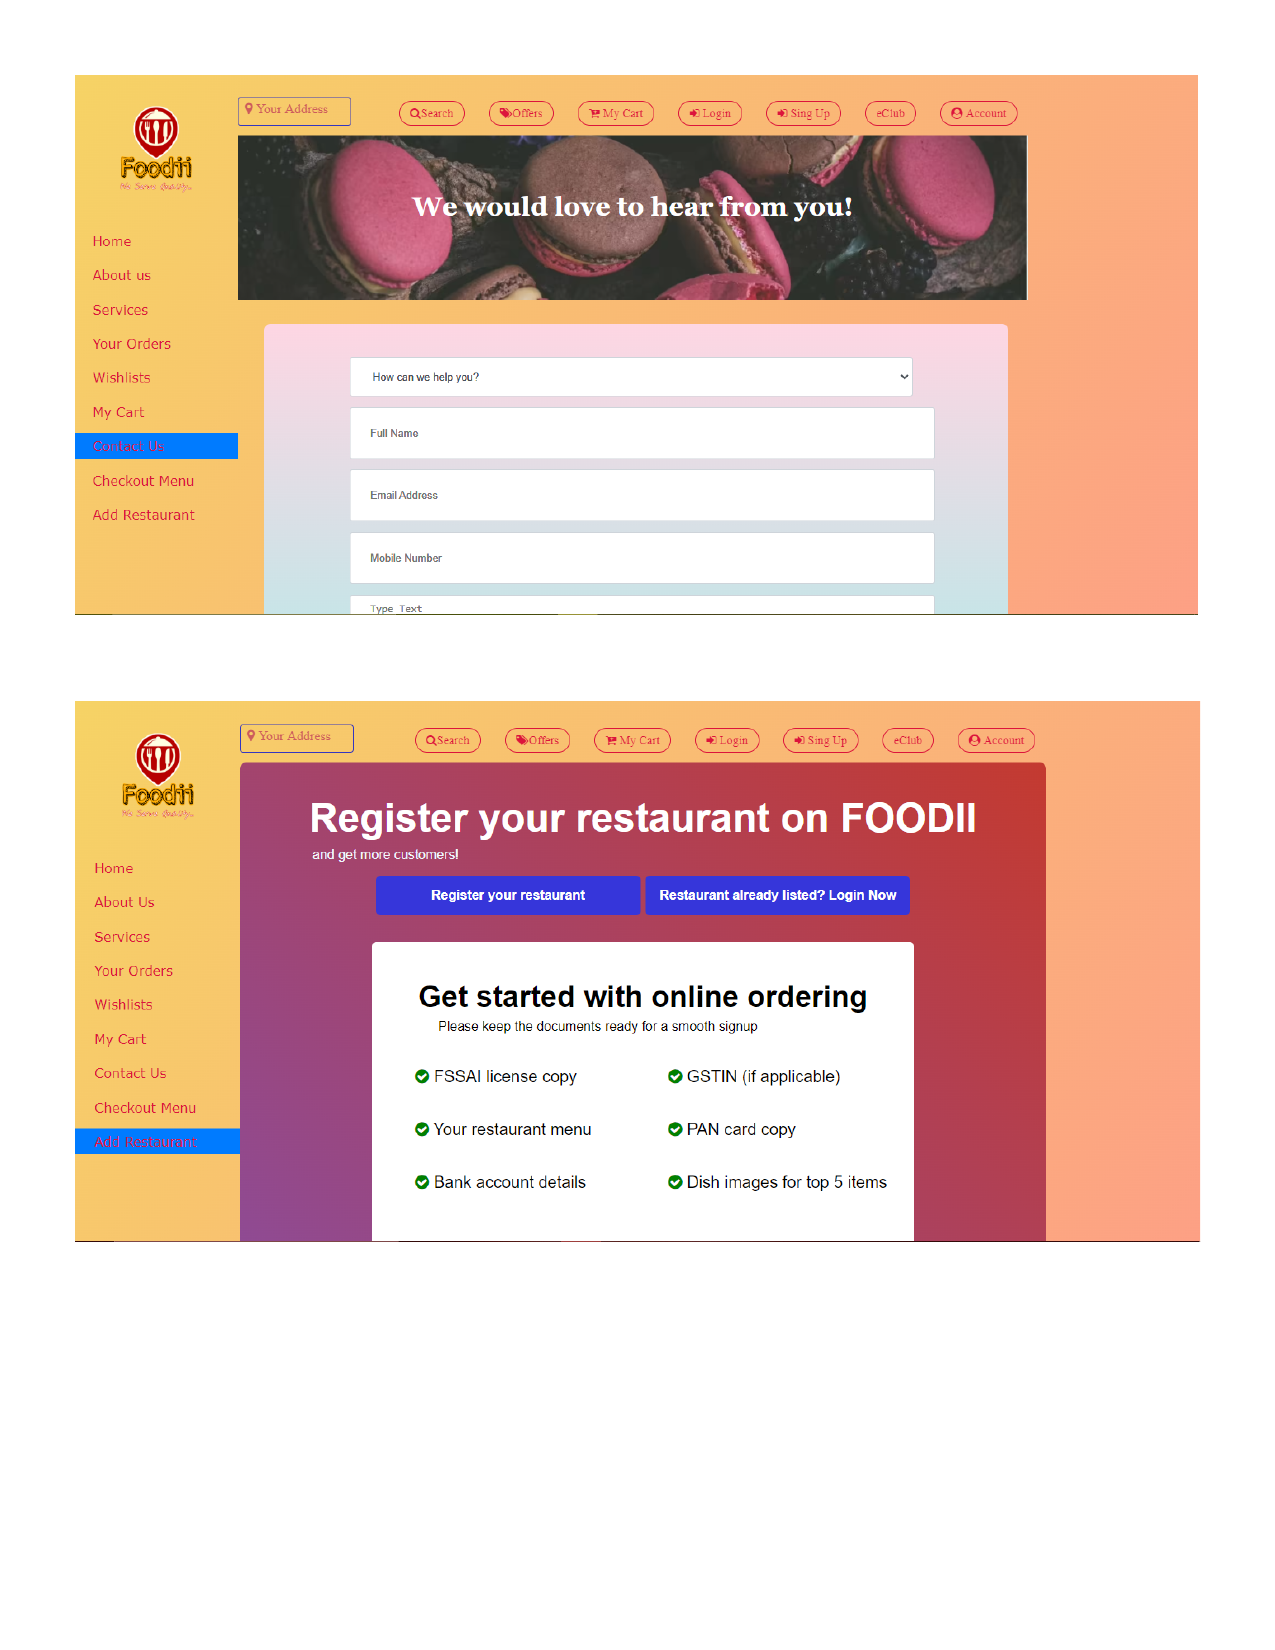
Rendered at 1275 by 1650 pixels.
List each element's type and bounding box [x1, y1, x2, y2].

picture [75, 701, 1200, 1242]
picture [75, 75, 1199, 615]
